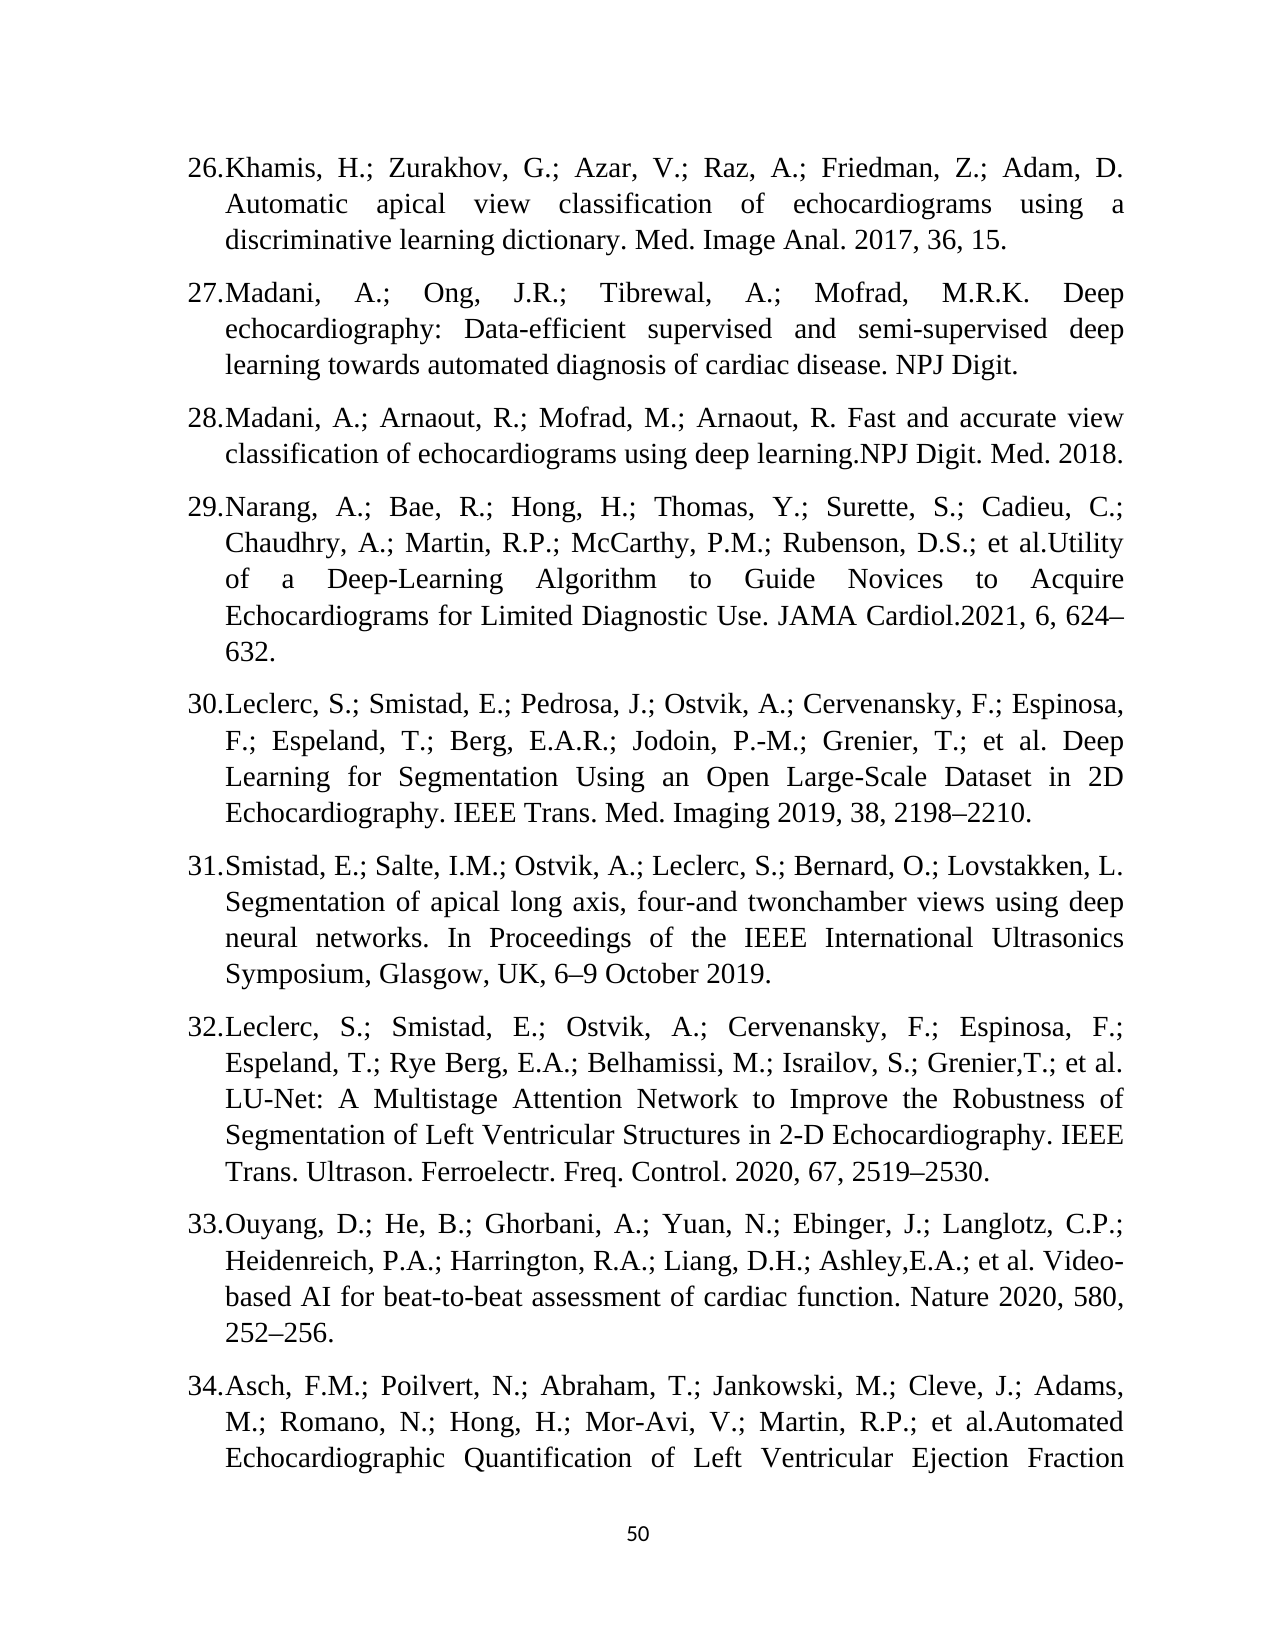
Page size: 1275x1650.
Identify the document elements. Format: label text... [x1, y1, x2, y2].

list Smistad, E.; Salte, I.M.; Ostvik, A.; Leclerc, S.; Bernard, O.; Lovstakken, L. Segmentation of apical long axis, four-and twonchamber views using deep neural networks. In Proceedings of the IEEE International Ultrasonics Symposium, Glasgow, UK, 6–9 October 2019. [187, 848, 1125, 990]
list Madani, A.; Ong, J.R.; Tibrewal, A.; Mofrad, M.R.K. Deep echocardiography: Data-efficient supervised and semi-supervised deep learning towards automated diagnosis of cardiac disease. NPJ Digit. [187, 275, 1125, 381]
list Ouyang, D.; He, B.; Ghorbani, A.; Yuan, N.; Ebinger, J.; Langlotz, C.P.; Heidenreich, P.A.; Harrington, R.A.; Liang, D.H.; Ashley,E.A.; et al. Video-based AI for beat-to-beat assessment of cardiac function. Nature 2020, 580, 252–256. [187, 1206, 1125, 1348]
list Leclerc, S.; Smistad, E.; Ostvik, A.; Cervenansky, F.; Espinosa, F.; Espeland, T.; Rye Berg, E.A.; Belhamissi, M.; Israilov, S.; Grenier,T.; et al. LU-Net: A Multistage Attention Network to Improve the Robustness of Segmentation of Left Ventricular Structures in 2-D Echocardiography. IEEE Trans. Ultrason. Ferroelectr. Freq. Control. 2020, 67, 2519–2530. [187, 1009, 1125, 1187]
list Leclerc, S.; Smistad, E.; Pedrosa, J.; Ostvik, A.; Cervenansky, F.; Espinosa, F.; Espeland, T.; Berg, E.A.R.; Jodoin, P.-M.; Grenier, T.; et al. Deep Learning for Segmentation Using an Open Large-Scale Dataset in 2D Echocardiography. IEEE Trans. Med. Imaging 2019, 38, 2198–2210. [187, 687, 1125, 828]
list Khamis, H.; Zurakhov, G.; Azar, V.; Raz, A.; Friedman, Z.; Adam, D. Automatic apical view classification of echocardiograms using a discriminative learning dictionary. Med. Image Anal. 2017, 36, 15. [187, 150, 1125, 256]
list Narang, A.; Bae, R.; Hong, H.; Thomas, Y.; Surette, S.; Cadieu, C.; Chaudhry, A.; Martin, R.P.; McCarthy, P.M.; Rubenson, D.S.; et al.Utility of a Deep-Learning Algorithm to Guide Novices to Acquire Echocardiograms for Limited Diagnostic Use. JAMA Cardiol.2021, 6, 624–632. [187, 489, 1125, 667]
list Madani, A.; Arnaout, R.; Mofrad, M.; Arnaout, R. Fast and accurate view classification of echocardiograms using deep learning.NPJ Digit. Med. 2018. [187, 400, 1125, 470]
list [187, 1368, 1125, 1473]
